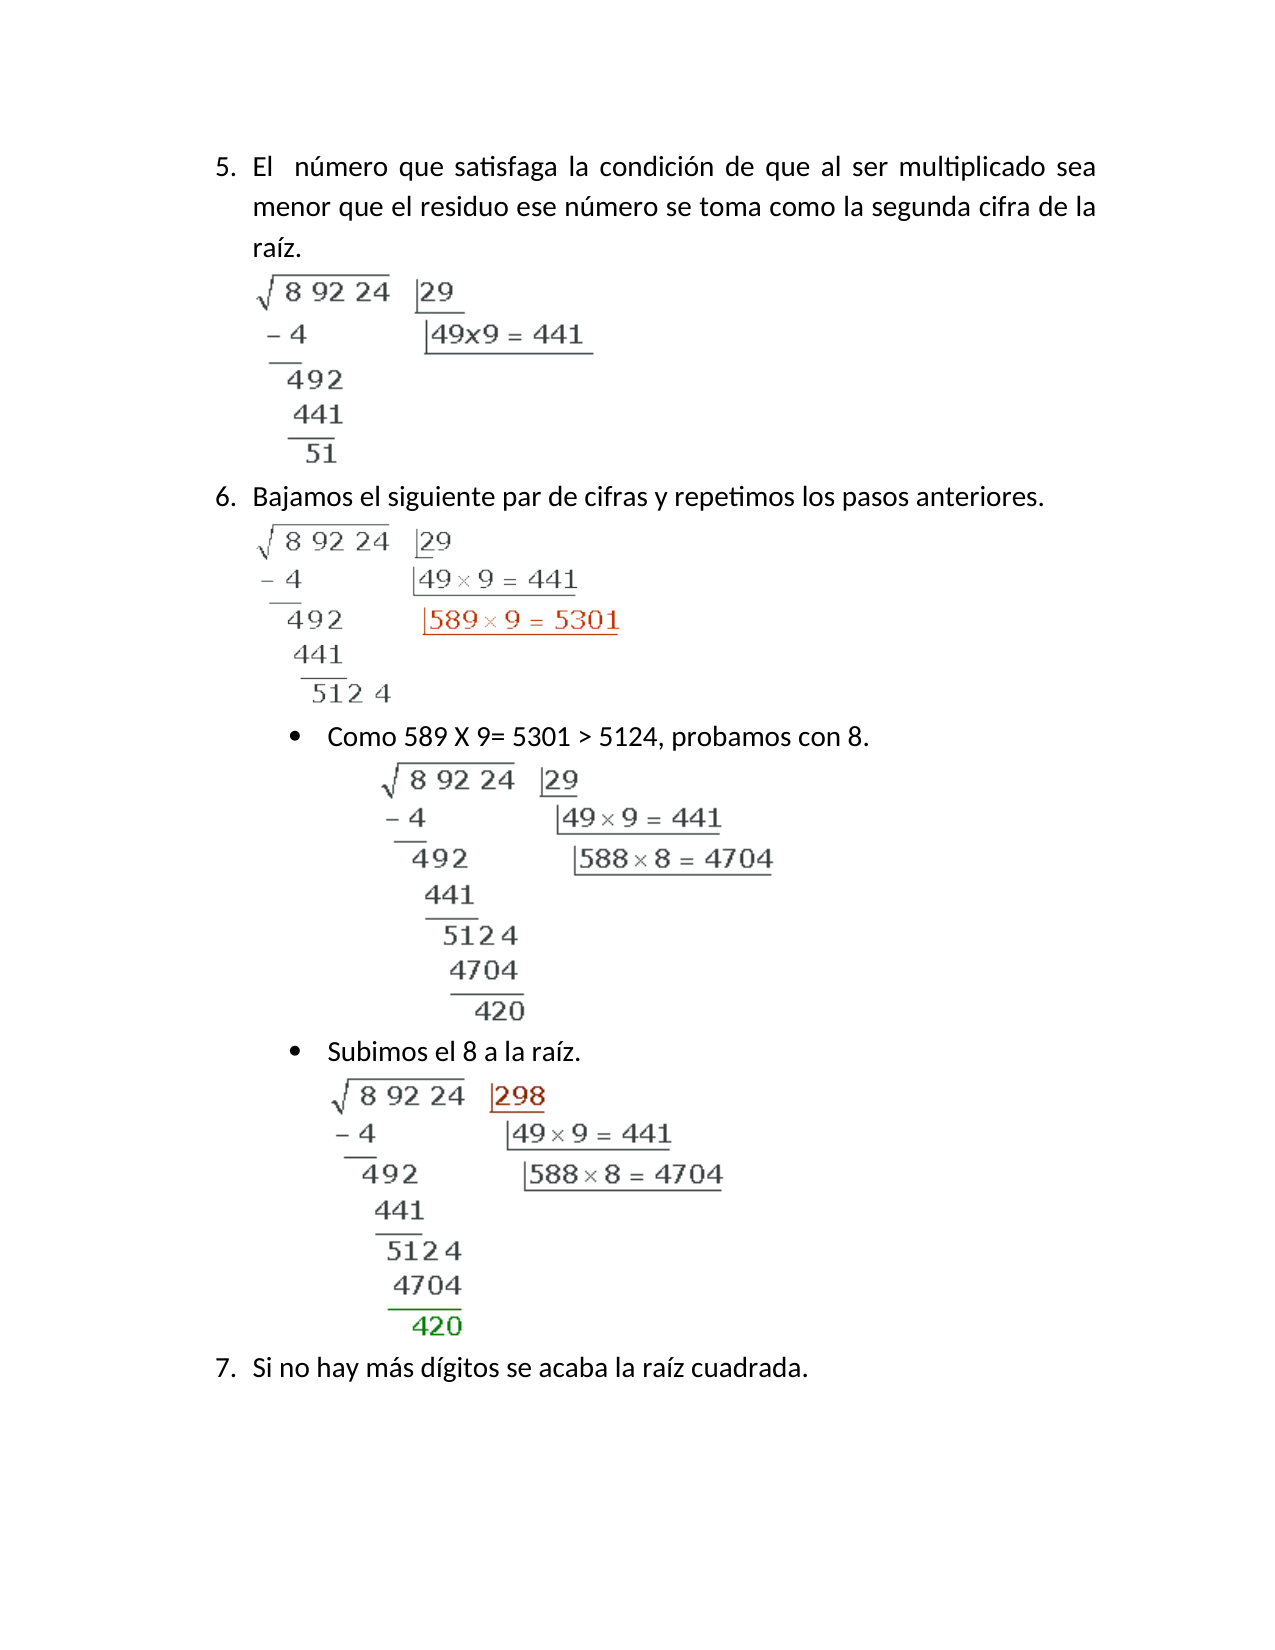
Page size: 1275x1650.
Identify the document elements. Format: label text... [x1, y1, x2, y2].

picture [252, 518, 623, 714]
list Bajamos el siguiente par de cifras y repetimos los pasos anteriores. [215, 478, 1098, 513]
picture [252, 270, 599, 474]
list Subimos el 8 a la raíz. [290, 1033, 1098, 1069]
list El número que satisfaga la condición de que al ser multiplicado sea menor que el residuo ese número se toma como la segunda cifra de la raíz. [215, 148, 1098, 265]
picture [327, 1074, 728, 1345]
list Como 589 X 9= 5301 > 5124, probamos con 8. [290, 718, 1098, 754]
picture [377, 759, 778, 1030]
list Si no hay más dígitos se acaba la raíz cuadrada. [215, 1349, 1098, 1384]
